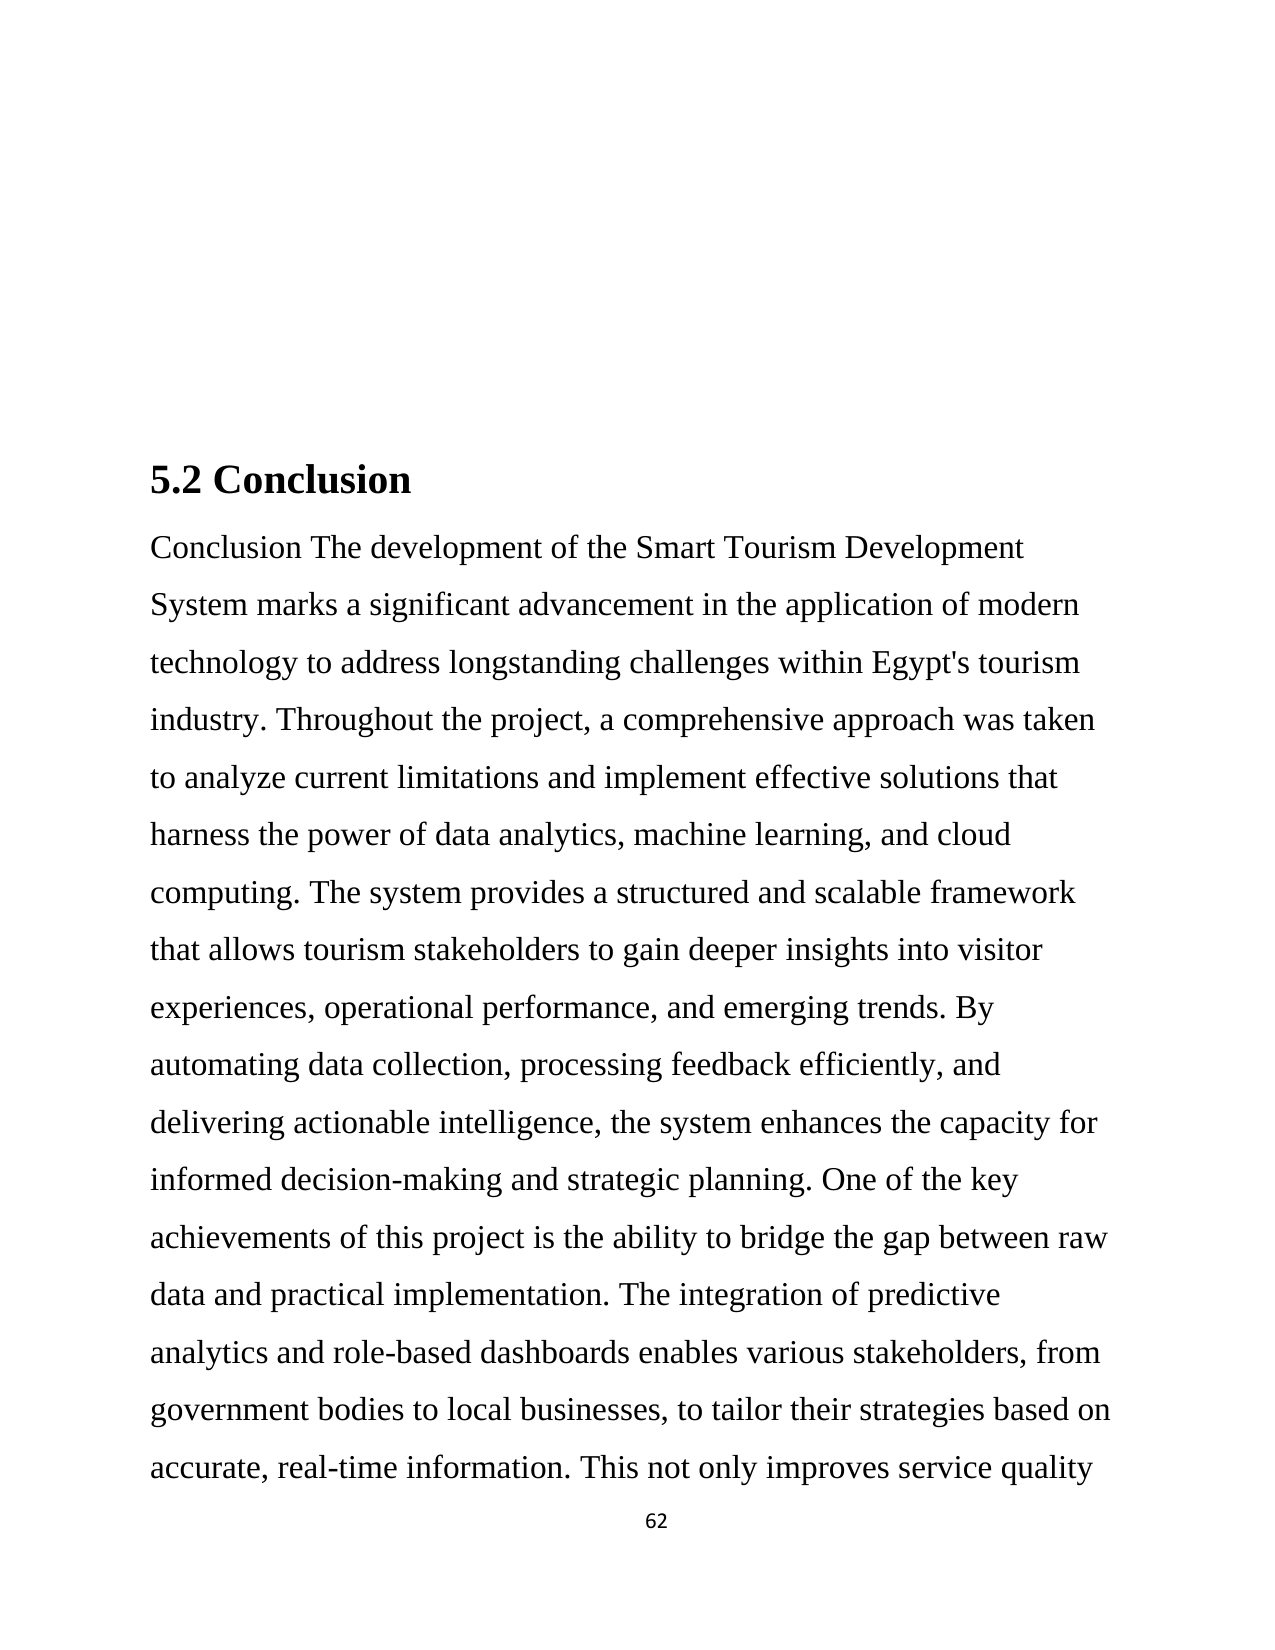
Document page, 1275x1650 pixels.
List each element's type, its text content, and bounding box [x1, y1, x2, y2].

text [150, 527, 1125, 1485]
text 5.2 Conclusion [150, 455, 1125, 503]
